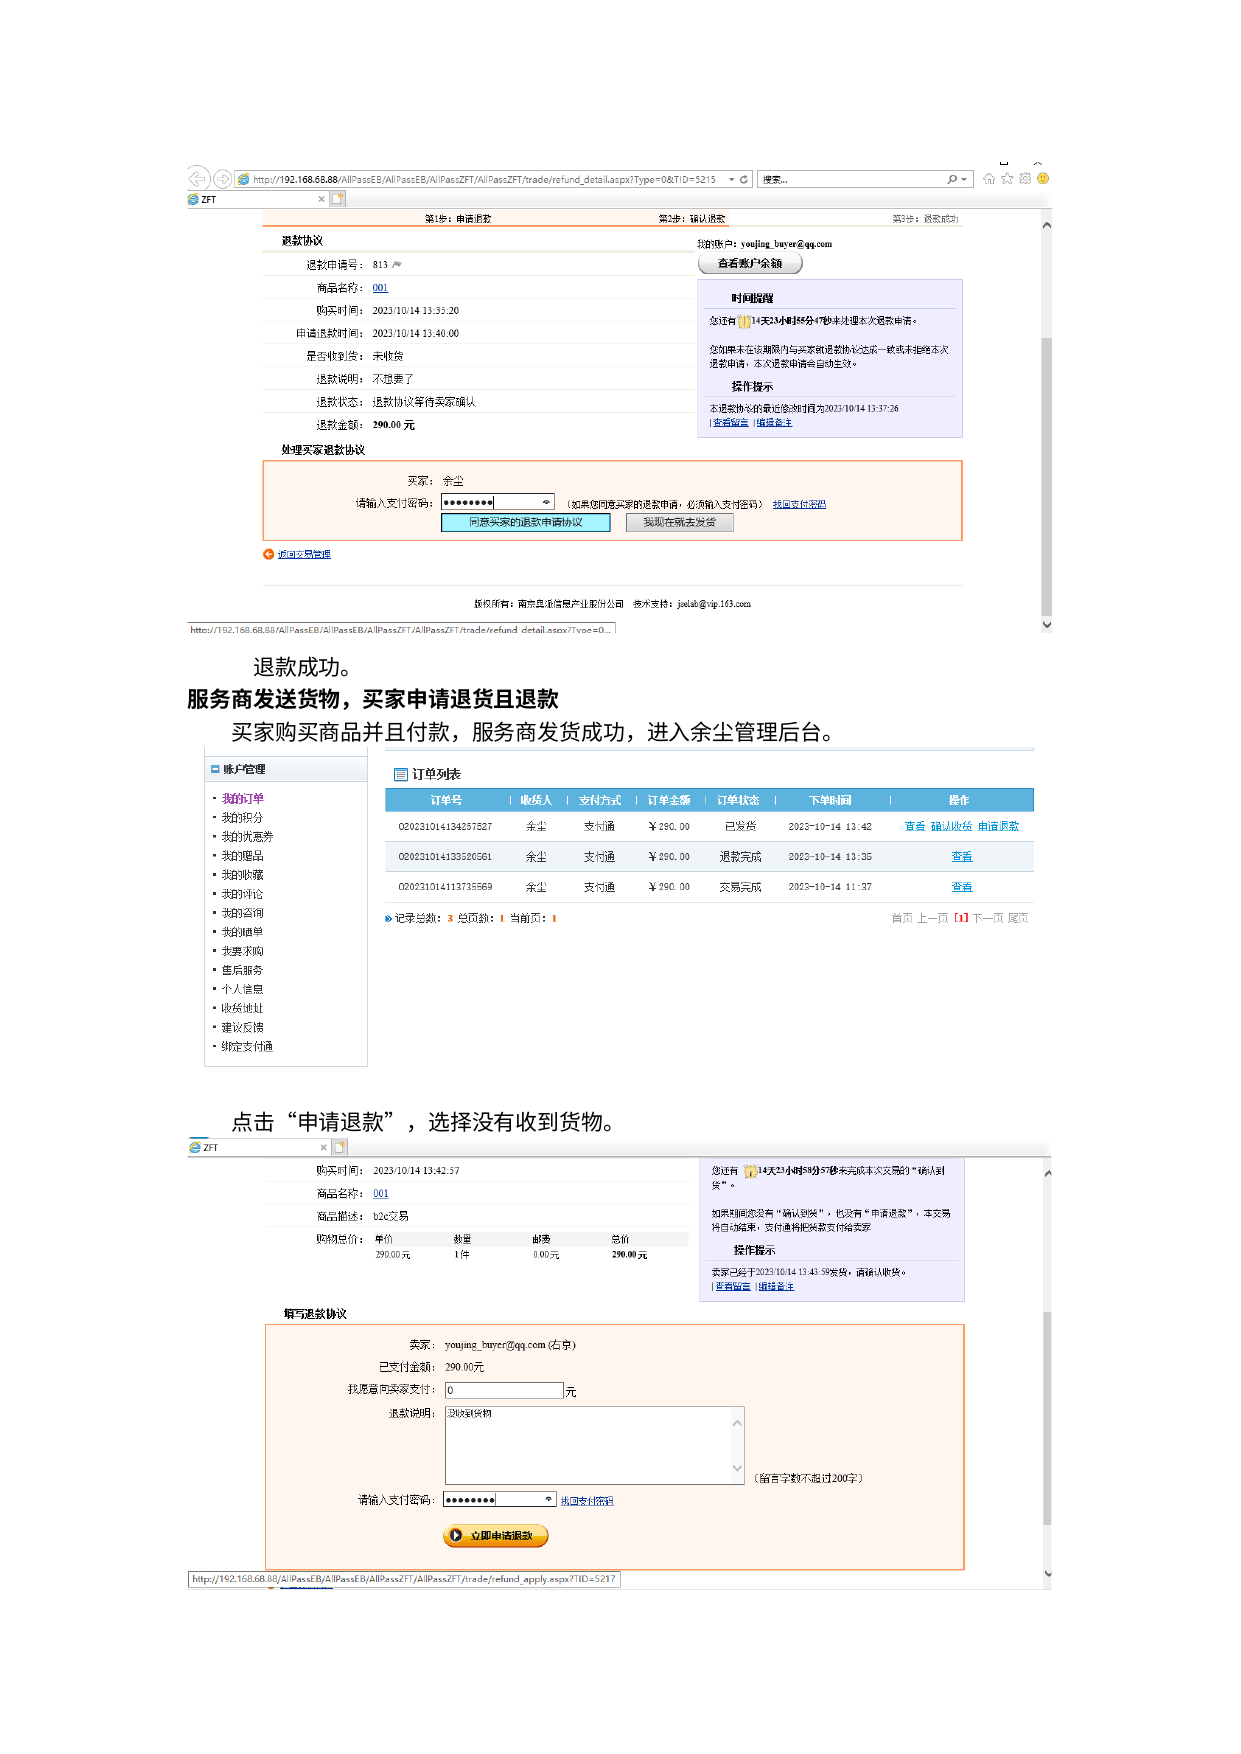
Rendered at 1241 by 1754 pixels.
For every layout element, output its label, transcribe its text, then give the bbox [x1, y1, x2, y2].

picture [187, 747, 1052, 1078]
picture [187, 162, 1053, 633]
text 点击“申请退款”，选择没有收到货物。 [187, 1104, 1053, 1137]
picture [187, 1137, 1052, 1590]
text 服务商发送货物，买家申请退货且退款 [187, 682, 1053, 714]
text 买家购买商品并且付款，服务商发货成功，进入余尘管理后台。 [187, 714, 1053, 747]
text 退款成功。 [187, 649, 1053, 682]
